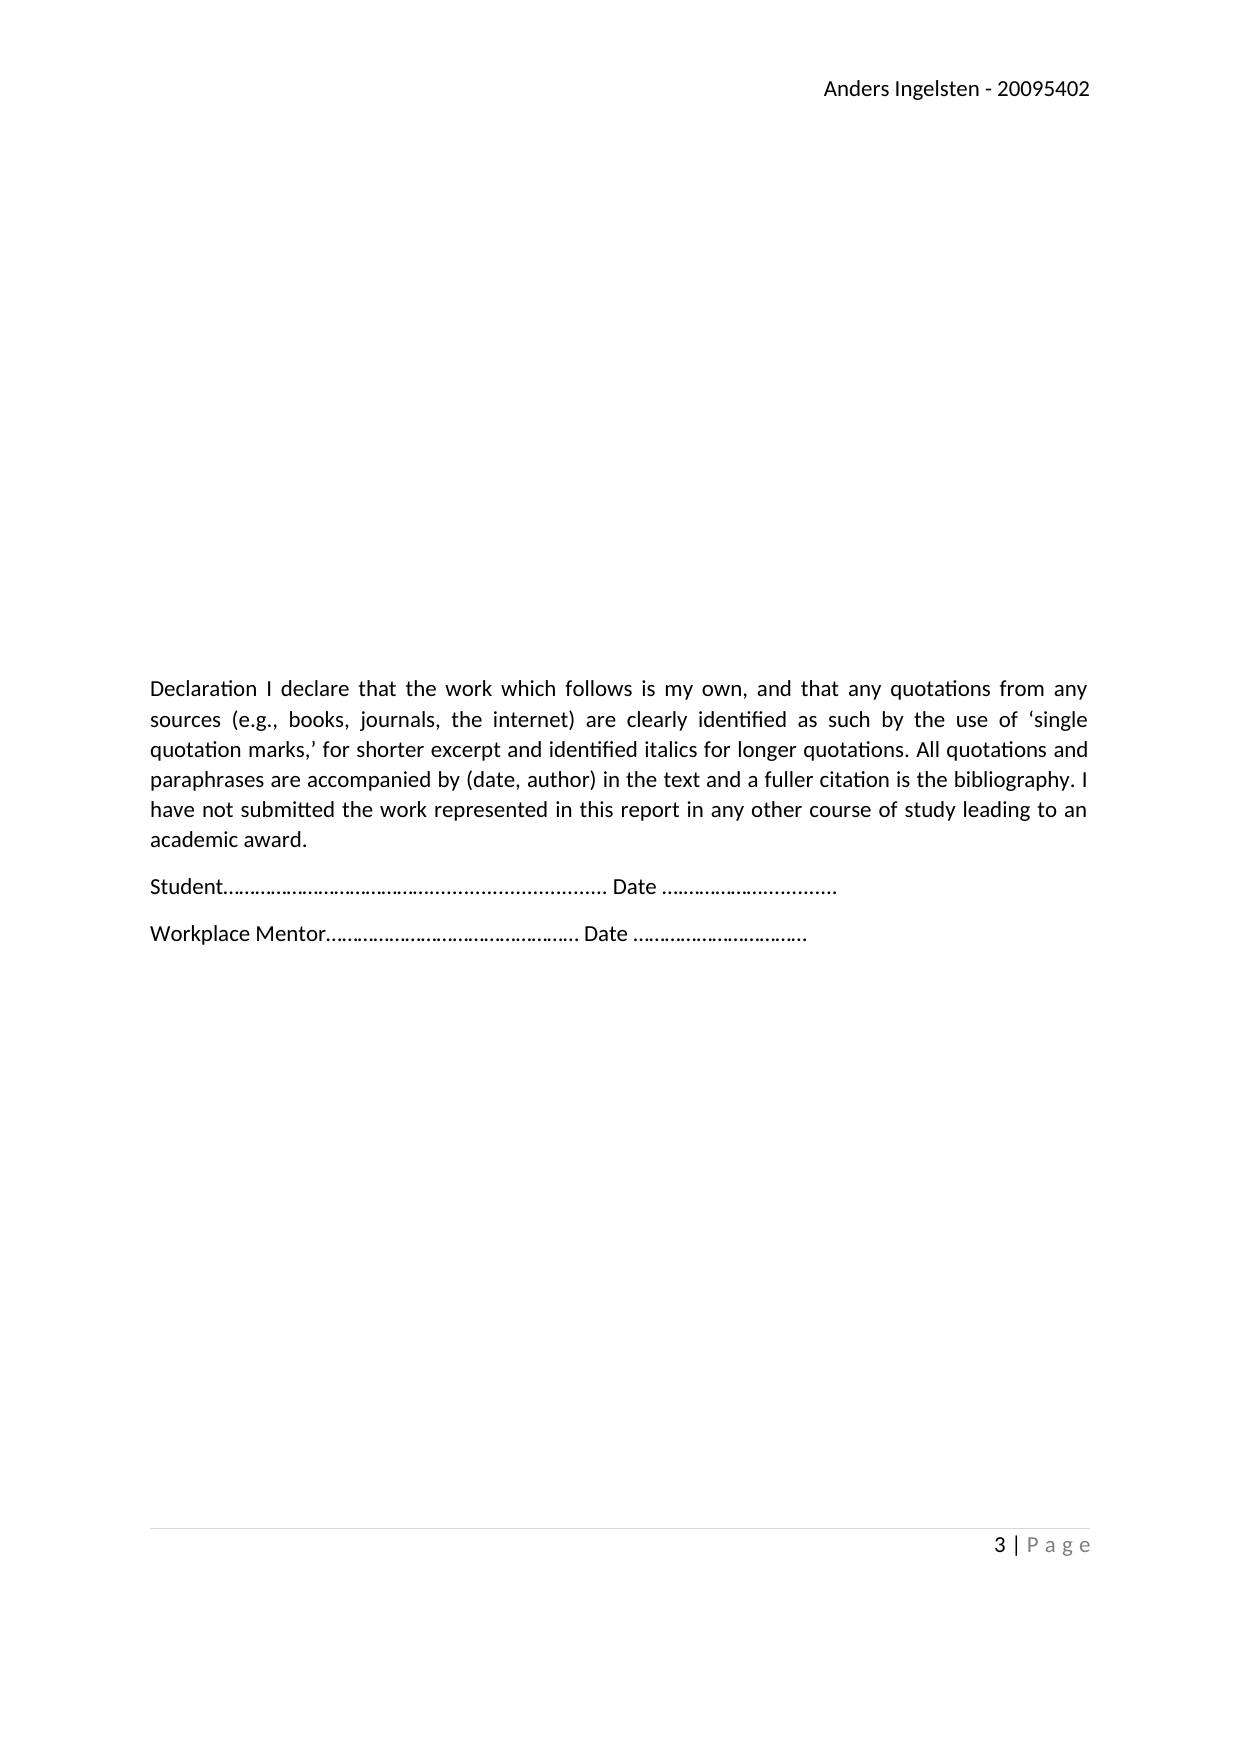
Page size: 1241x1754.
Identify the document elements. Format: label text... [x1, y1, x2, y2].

text Workplace Mentor………………………………………… Date …………………………… [150, 919, 1090, 947]
text Student…………………………………............................... Date ….……………............. [150, 872, 1090, 901]
text Declaration I declare that the work which follows is my own, and that any quotations from any sources (e.g., books, journals, the internet) are clearly identified as such by the use of ‘single quotation marks,’ for shorter excerpt and identified italics for longer quotations. All quotations and paraphrases are accompanied by (date, author) in the text and a fuller citation is the bibliography. I have not submitted the work represented in this report in any other course of study leading to an academic award. [150, 674, 1090, 854]
